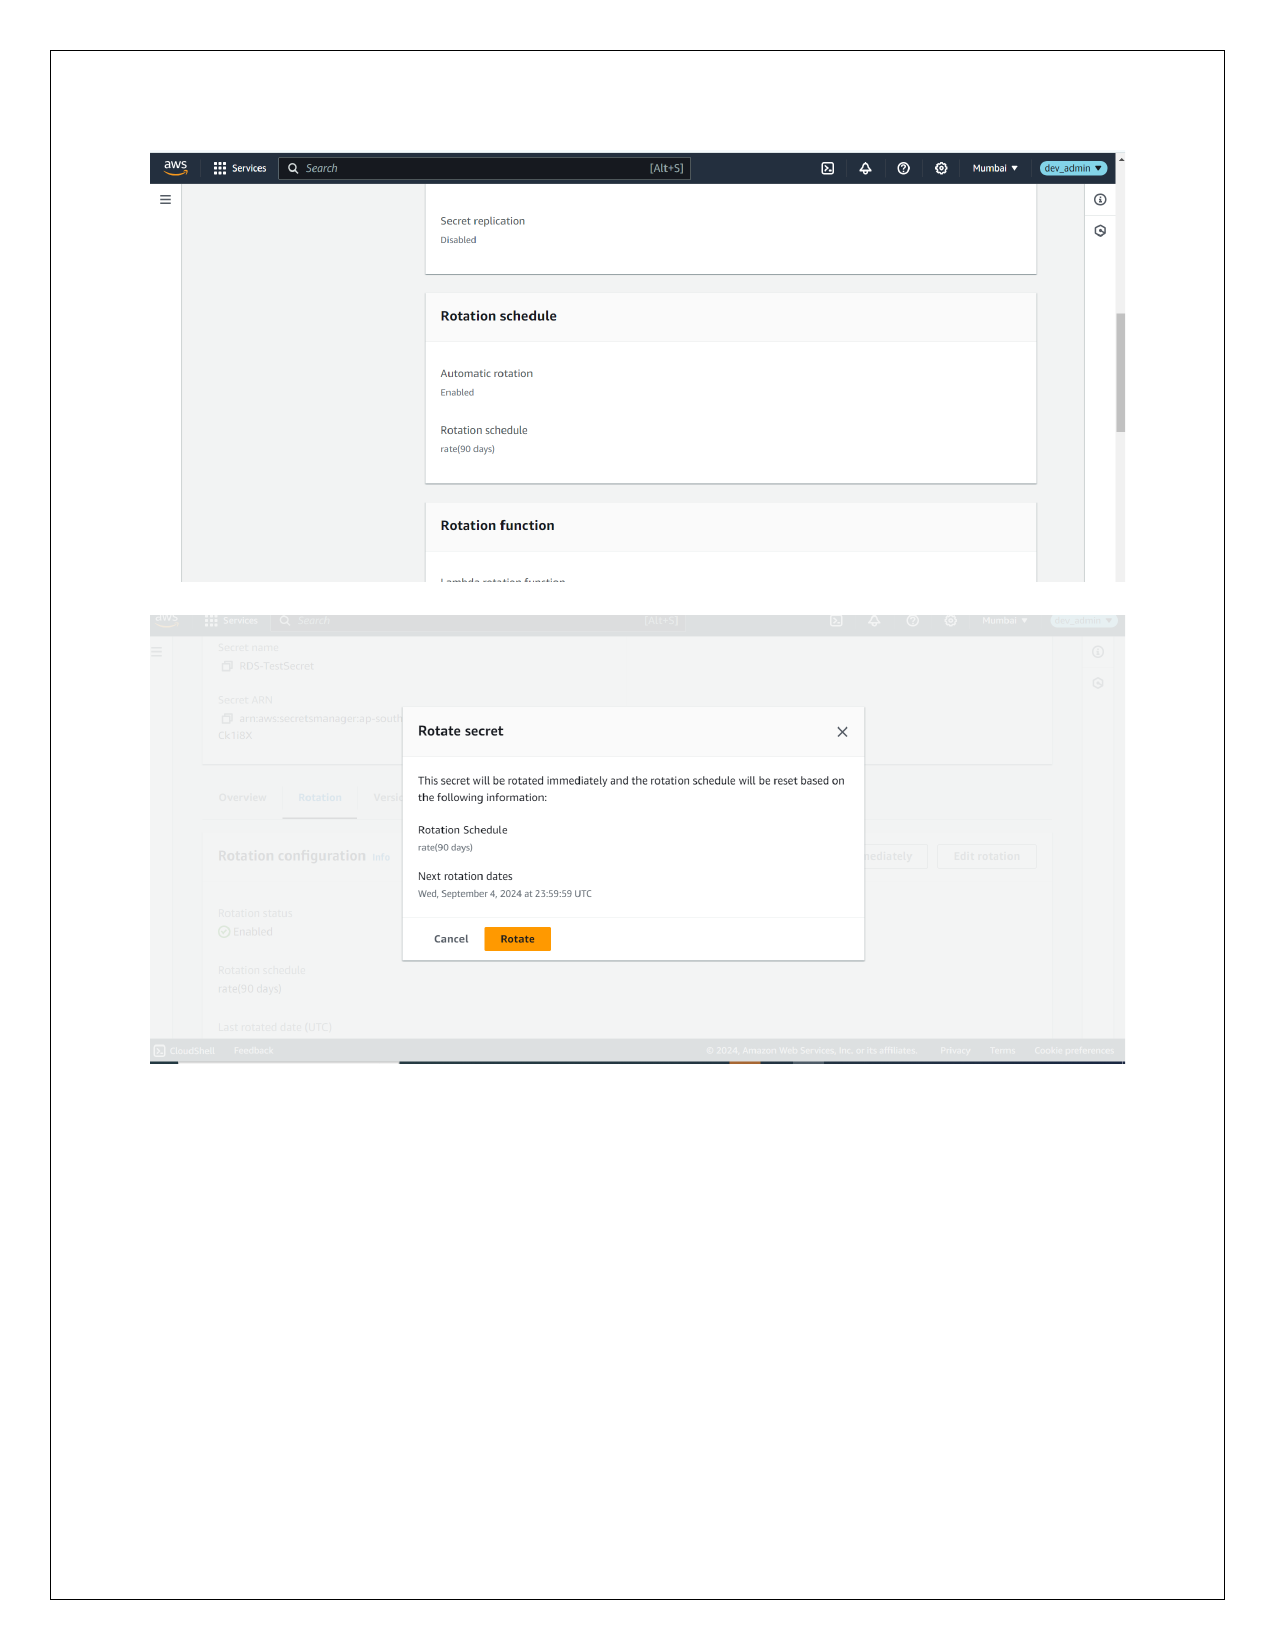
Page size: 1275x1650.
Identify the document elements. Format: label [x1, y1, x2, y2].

picture [150, 150, 1125, 582]
picture [150, 615, 1125, 1064]
